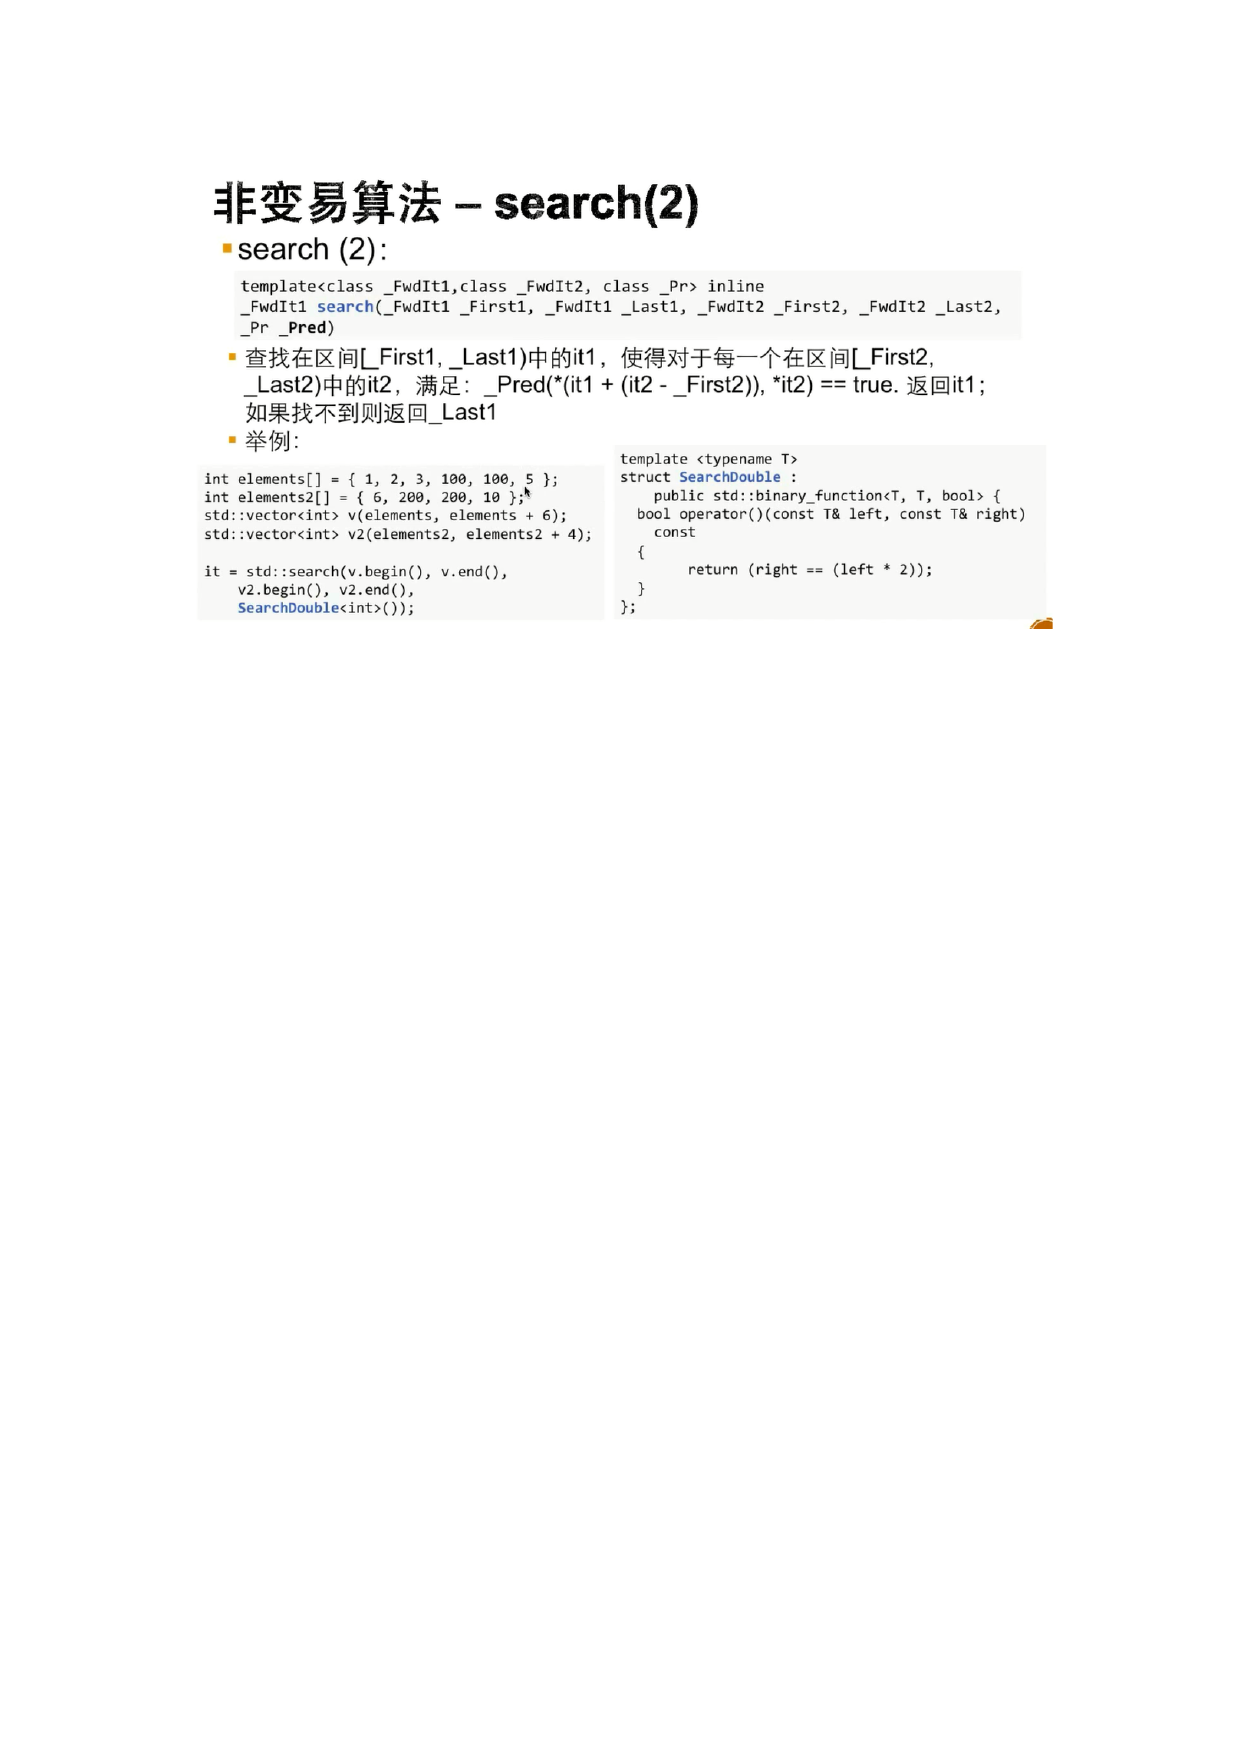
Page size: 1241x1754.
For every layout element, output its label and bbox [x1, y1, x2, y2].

picture [187, 162, 1053, 629]
